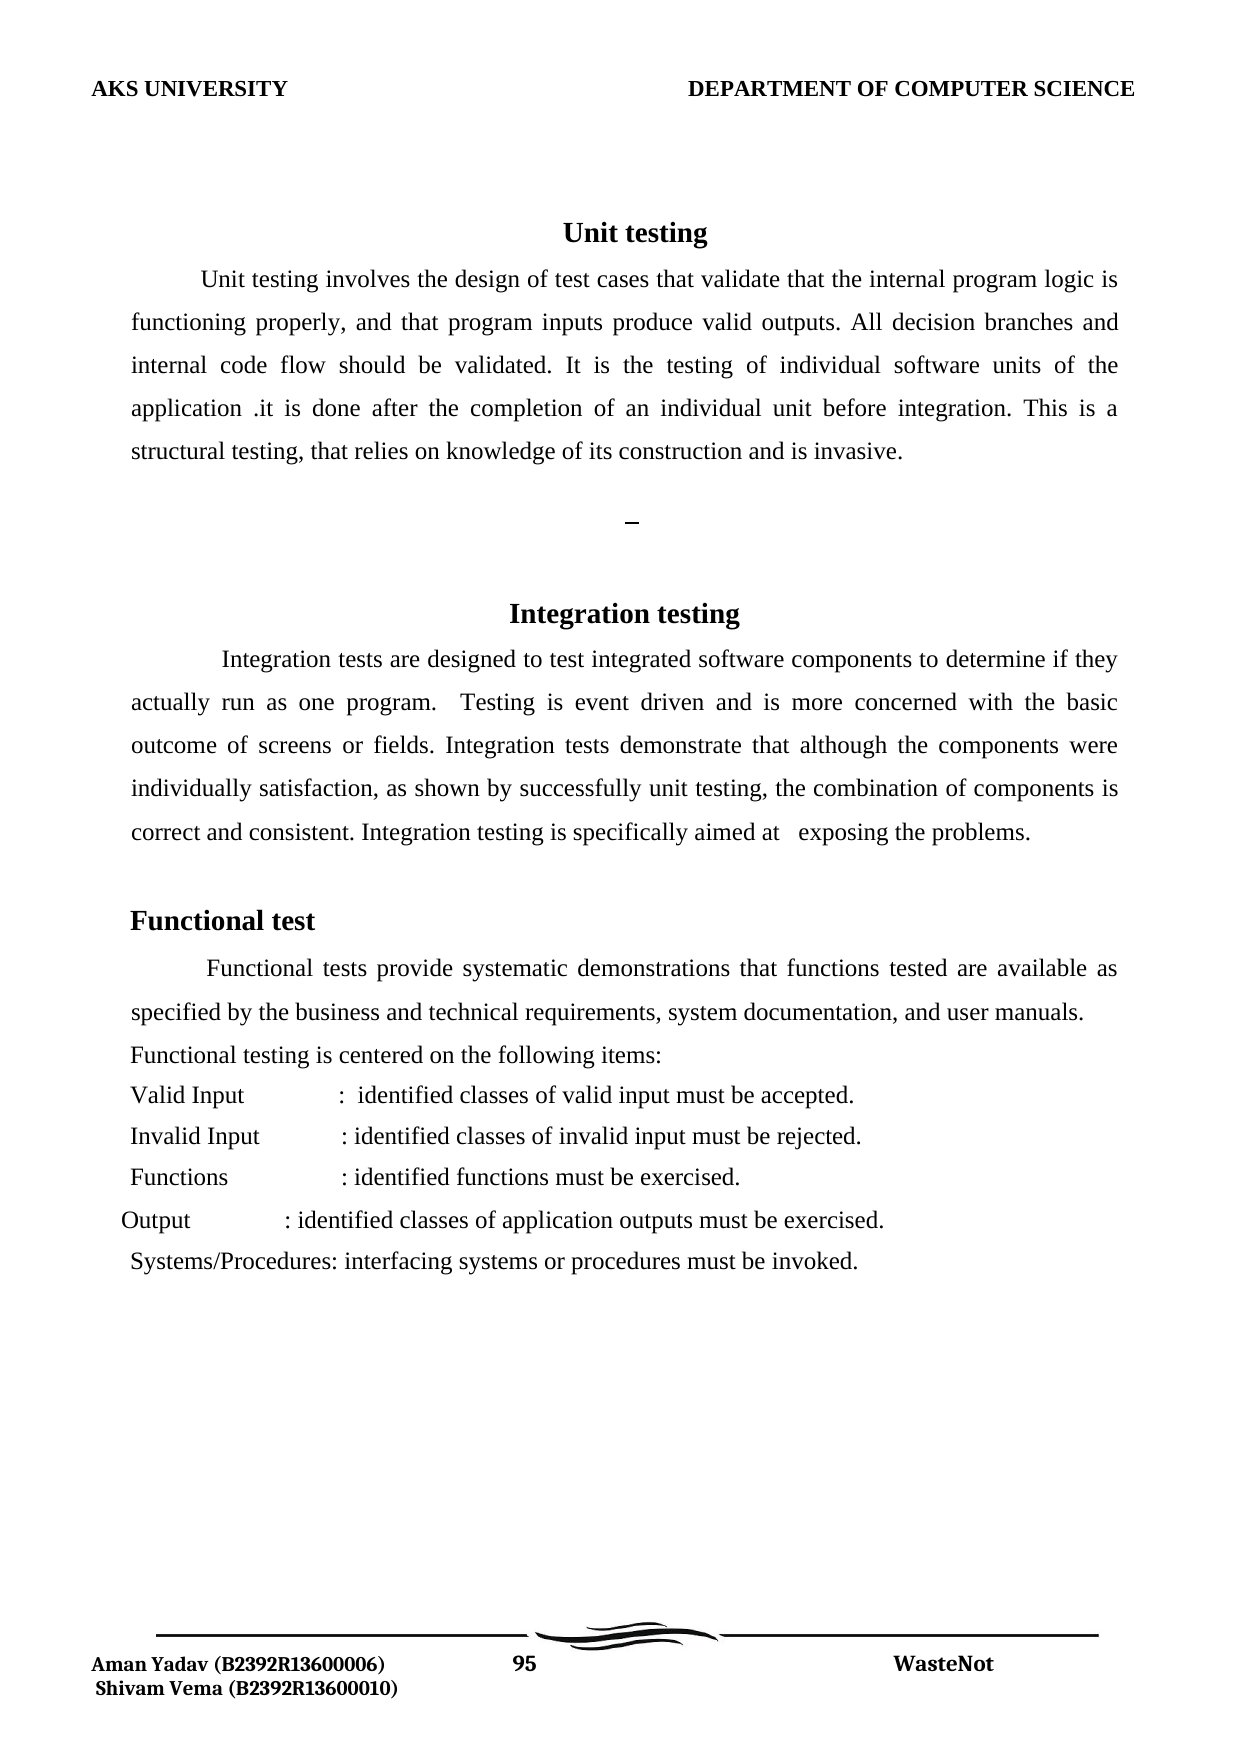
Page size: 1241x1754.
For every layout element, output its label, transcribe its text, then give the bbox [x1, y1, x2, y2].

subtitle Integration testing [129, 596, 1119, 629]
text Integration tests are designed to test integrated software components to determine if they actually run as one program. Testing is event driven and is more concerned with the basic outcome of screens or fields. Integration tests demonstrate that although the components were individually satisfaction, as shown by successfully unit testing, the combination of components is correct and consistent. Integration testing is specifically aimed at exposing the problems. [130, 644, 1119, 845]
text Systems/Procedures: interfacing systems or procedures must be invoked. [130, 1246, 1119, 1275]
text Functional testing is centered on the following items: [130, 1040, 1119, 1068]
text Functional tests provide systematic demonstrations that functions tested are available as specified by the business and technical requirements, system documentation, and user manuals. [130, 953, 1119, 1025]
text Unit testing involves the design of test cases that validate that the internal program logic is functioning properly, and that program inputs produce valid outputs. All decision branches and internal code flow should be validated. It is the testing of individual software units of the application .it is done after the completion of an individual unit before integration. This is a structural testing, that relies on knowledge of its construction and is invasive. [130, 264, 1119, 465]
text Output : identified classes of application outputs must be exercised. [121, 1206, 1119, 1234]
text Functions : identified functions must be exercised. [130, 1162, 1119, 1190]
text Functional test [130, 903, 1119, 937]
picture [156, 1618, 1100, 1651]
subtitle Unit testing [129, 216, 1119, 249]
text Invalid Input : identified classes of invalid input must be rejected. [130, 1121, 1119, 1150]
text Valid Input : identified classes of valid input must be accepted. [130, 1080, 1119, 1109]
